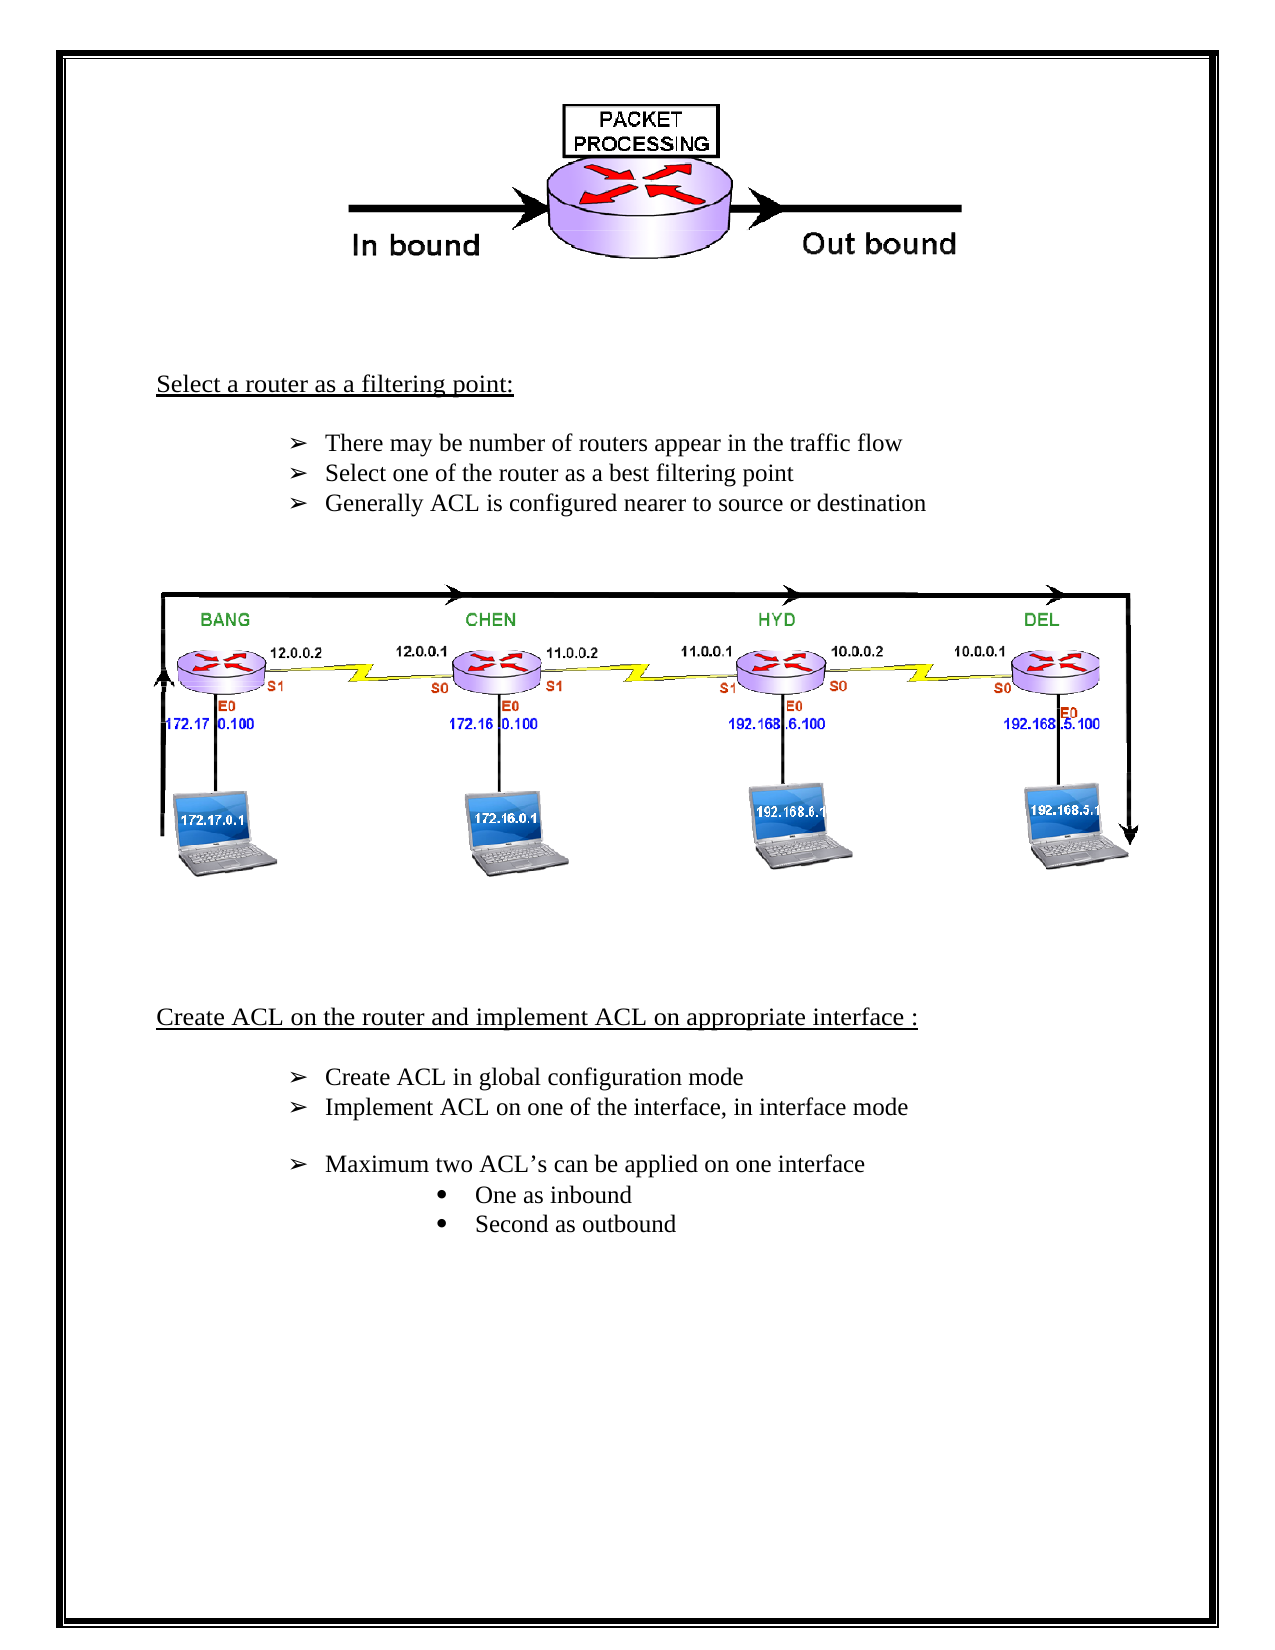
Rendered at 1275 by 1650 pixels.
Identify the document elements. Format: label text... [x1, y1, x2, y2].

text Create ACL on the router and implement ACL on appropriate interface : [156, 1002, 1209, 1031]
list Implement ACL on one of the interface, in interface mode [287, 1091, 1209, 1122]
list Second as outbound [437, 1209, 1209, 1238]
picture [153, 584, 1139, 877]
text Select a router as a filtering point: [156, 369, 1209, 398]
list Select one of the router as a best filtering point [287, 458, 1209, 487]
list There may be number of routers appear in the traffic flow [287, 427, 1209, 458]
list Create ACL in global configuration mode [287, 1061, 1209, 1091]
picture [348, 104, 962, 259]
list One as inbound [437, 1179, 1209, 1209]
list Generally ACL is configured nearer to source or destination [287, 487, 1209, 518]
list Maximum two ACL’s can be applied on one interface [287, 1148, 1209, 1179]
